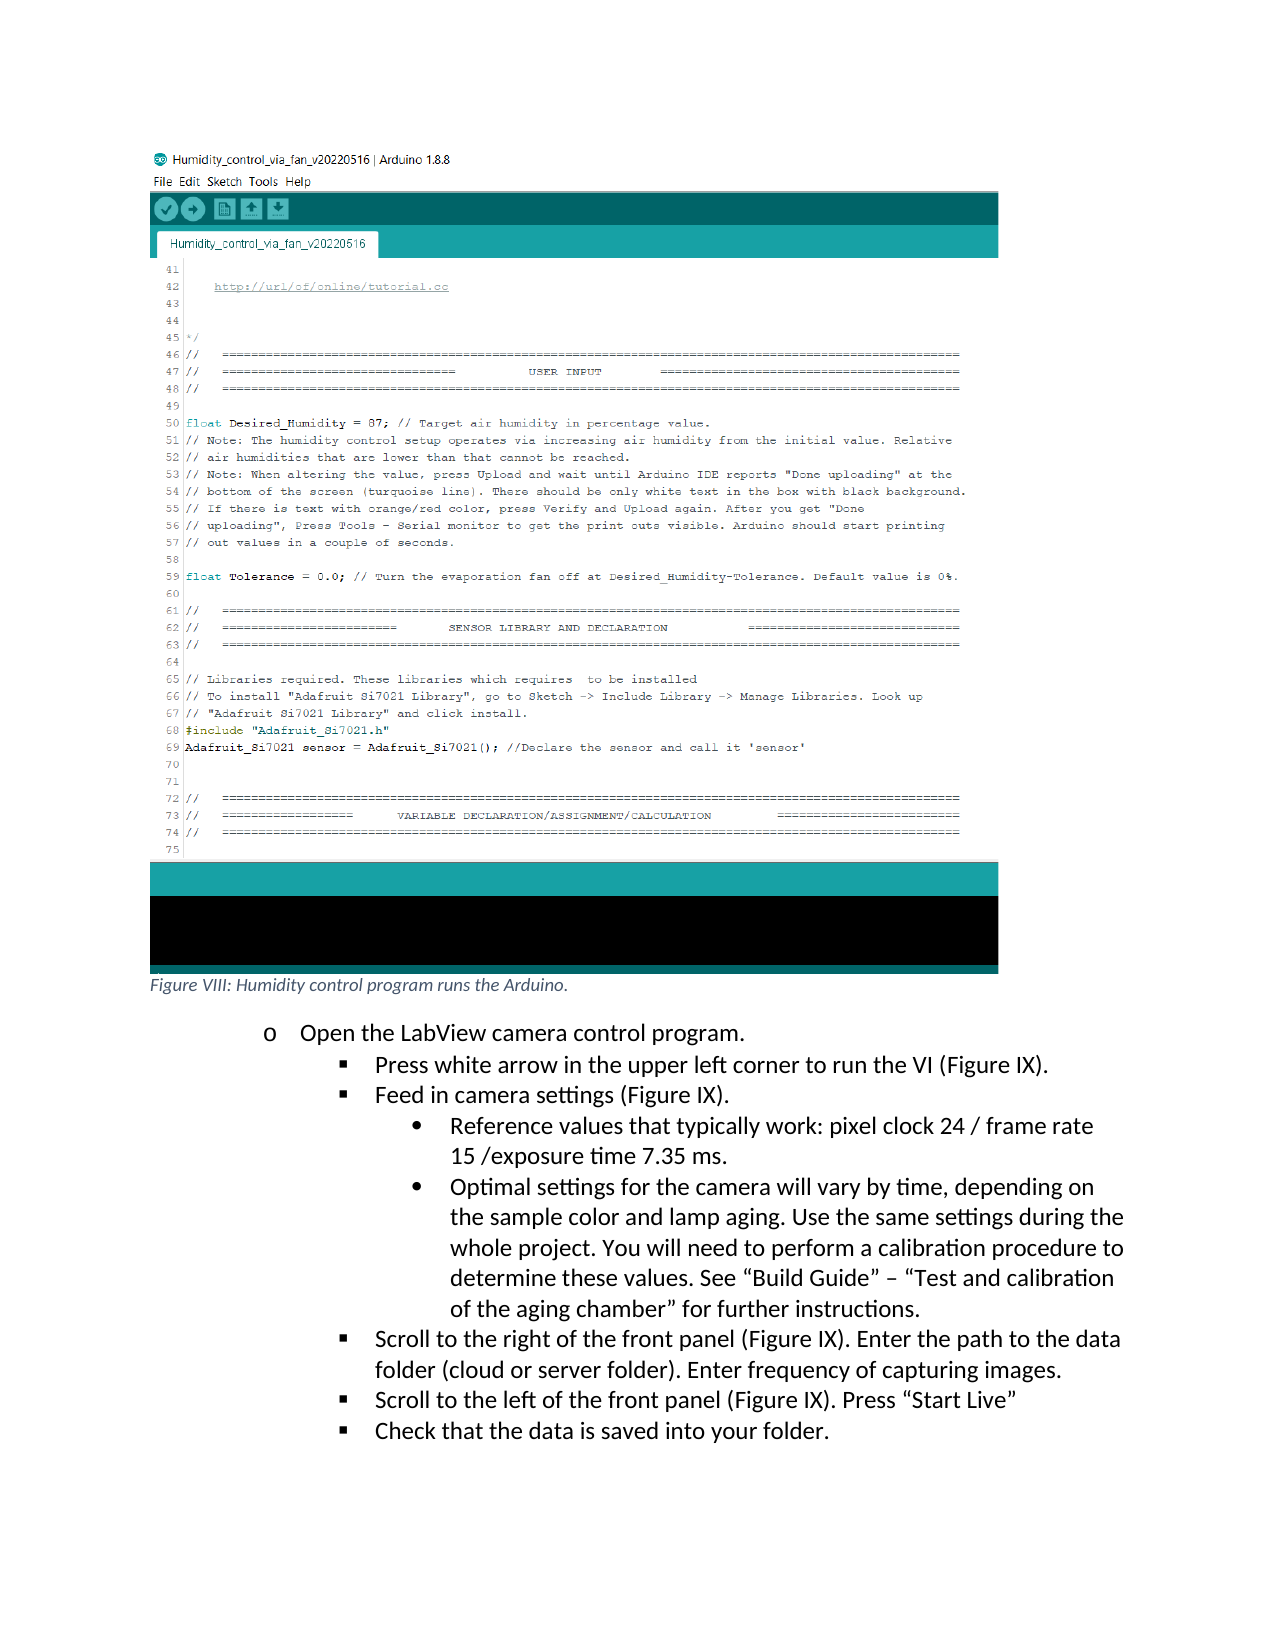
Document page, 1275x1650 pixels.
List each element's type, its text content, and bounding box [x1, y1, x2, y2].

list Scroll to the right of the front panel (Figure IX). Enter the path to the data folder (cloud or server folder). Enter frequency of capturing images. [337, 1323, 1125, 1384]
list Open the LabView camera control program. [262, 1017, 1125, 1049]
list Scroll to the left of the front panel (Figure IX). Press “Start Live” [337, 1384, 1125, 1415]
list Press white arrow in the upper left corner to run the VI (Figure IX). [337, 1049, 1125, 1079]
list Reference values that typically work: pixel clock 24 / frame rate 15 /exposure time 7.35 ms. [412, 1110, 1125, 1171]
list Optimal settings for the camera will vary by time, depending on the sample color and lamp aging. Use the same settings during the whole project. You will need to perform a calibration procedure to determine these values. See “Build Guide” – “Test and calibration of the aging chamber” for further instructions. [412, 1171, 1125, 1323]
list Feed in camera settings (Figure IX). [337, 1079, 1125, 1110]
picture [150, 150, 999, 974]
list Check that the data is saved into your folder. [337, 1415, 1125, 1446]
text Figure VIII: Humidity control program runs the Arduino. [150, 973, 1125, 996]
